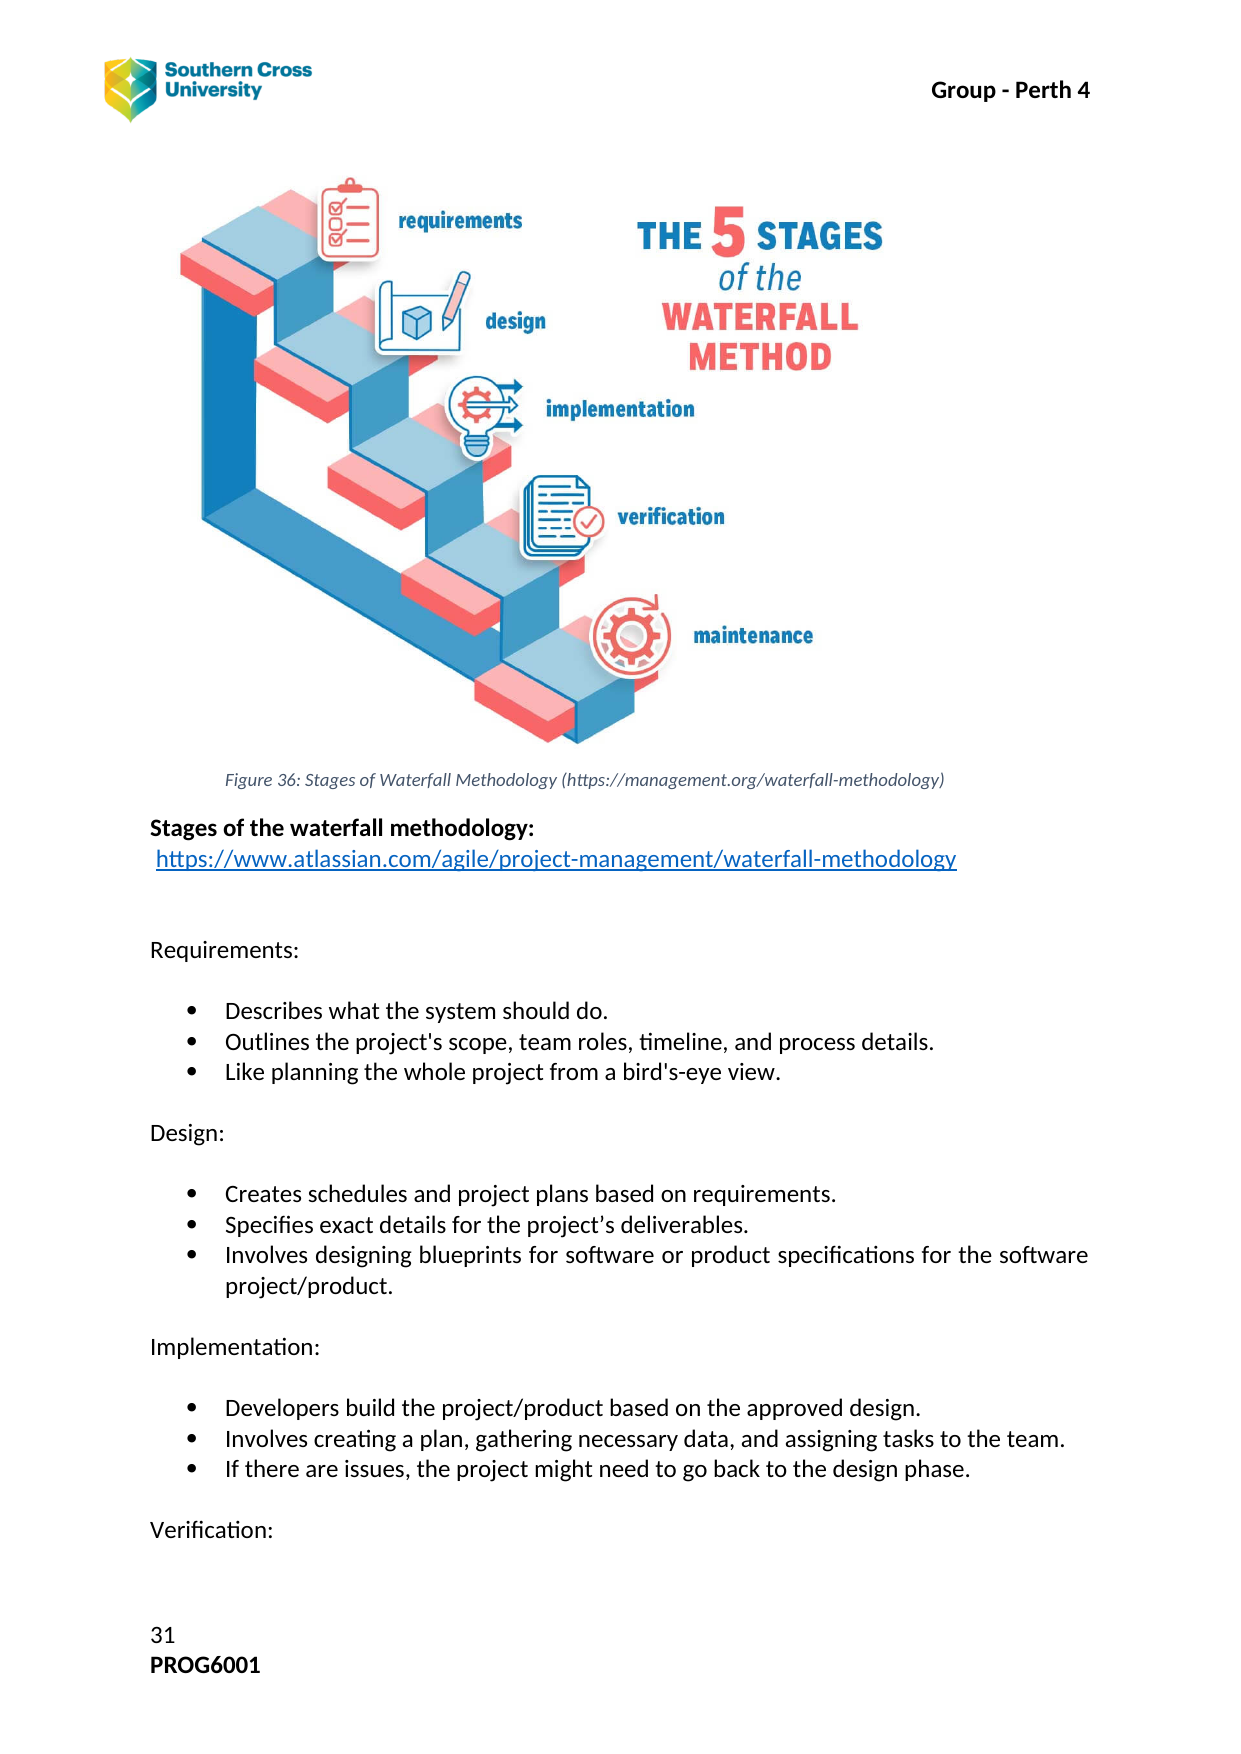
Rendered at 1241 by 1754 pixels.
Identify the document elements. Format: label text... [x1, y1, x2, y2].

list Describes what the system should do. [187, 996, 1090, 1026]
list If there are issues, the project might need to go back to the design phase. [187, 1453, 1090, 1484]
list Involves designing blueprints for software or product specifications for the software project/product. [187, 1240, 1090, 1301]
text Figure 36: Stages of Waterfall Methodology (https://management.org/waterfall-methodology) [150, 769, 1090, 792]
list Developers build the project/product based on the approved design. [187, 1392, 1090, 1423]
text Stages of the waterfall methodology: [150, 812, 1090, 843]
picture [98, 54, 326, 129]
text Implementation: [150, 1331, 1090, 1362]
picture [150, 165, 987, 769]
list Like planning the whole project from a bird's-eye view. [187, 1057, 1090, 1087]
text Verification: [150, 1514, 1090, 1545]
text Requirements: [150, 934, 1090, 965]
list Creates schedules and project plans based on requirements. [187, 1179, 1090, 1209]
list Specifies exact details for the project’s deliverables. [187, 1209, 1090, 1240]
list Involves creating a plan, gathering necessary data, and assigning tasks to the team. [187, 1423, 1090, 1453]
list Outlines the project's scope, team roles, timeline, and process details. [187, 1026, 1090, 1057]
text https://www.atlassian.com/agile/project-management/waterfall-methodology [150, 843, 1090, 873]
text Design: [150, 1118, 1090, 1148]
